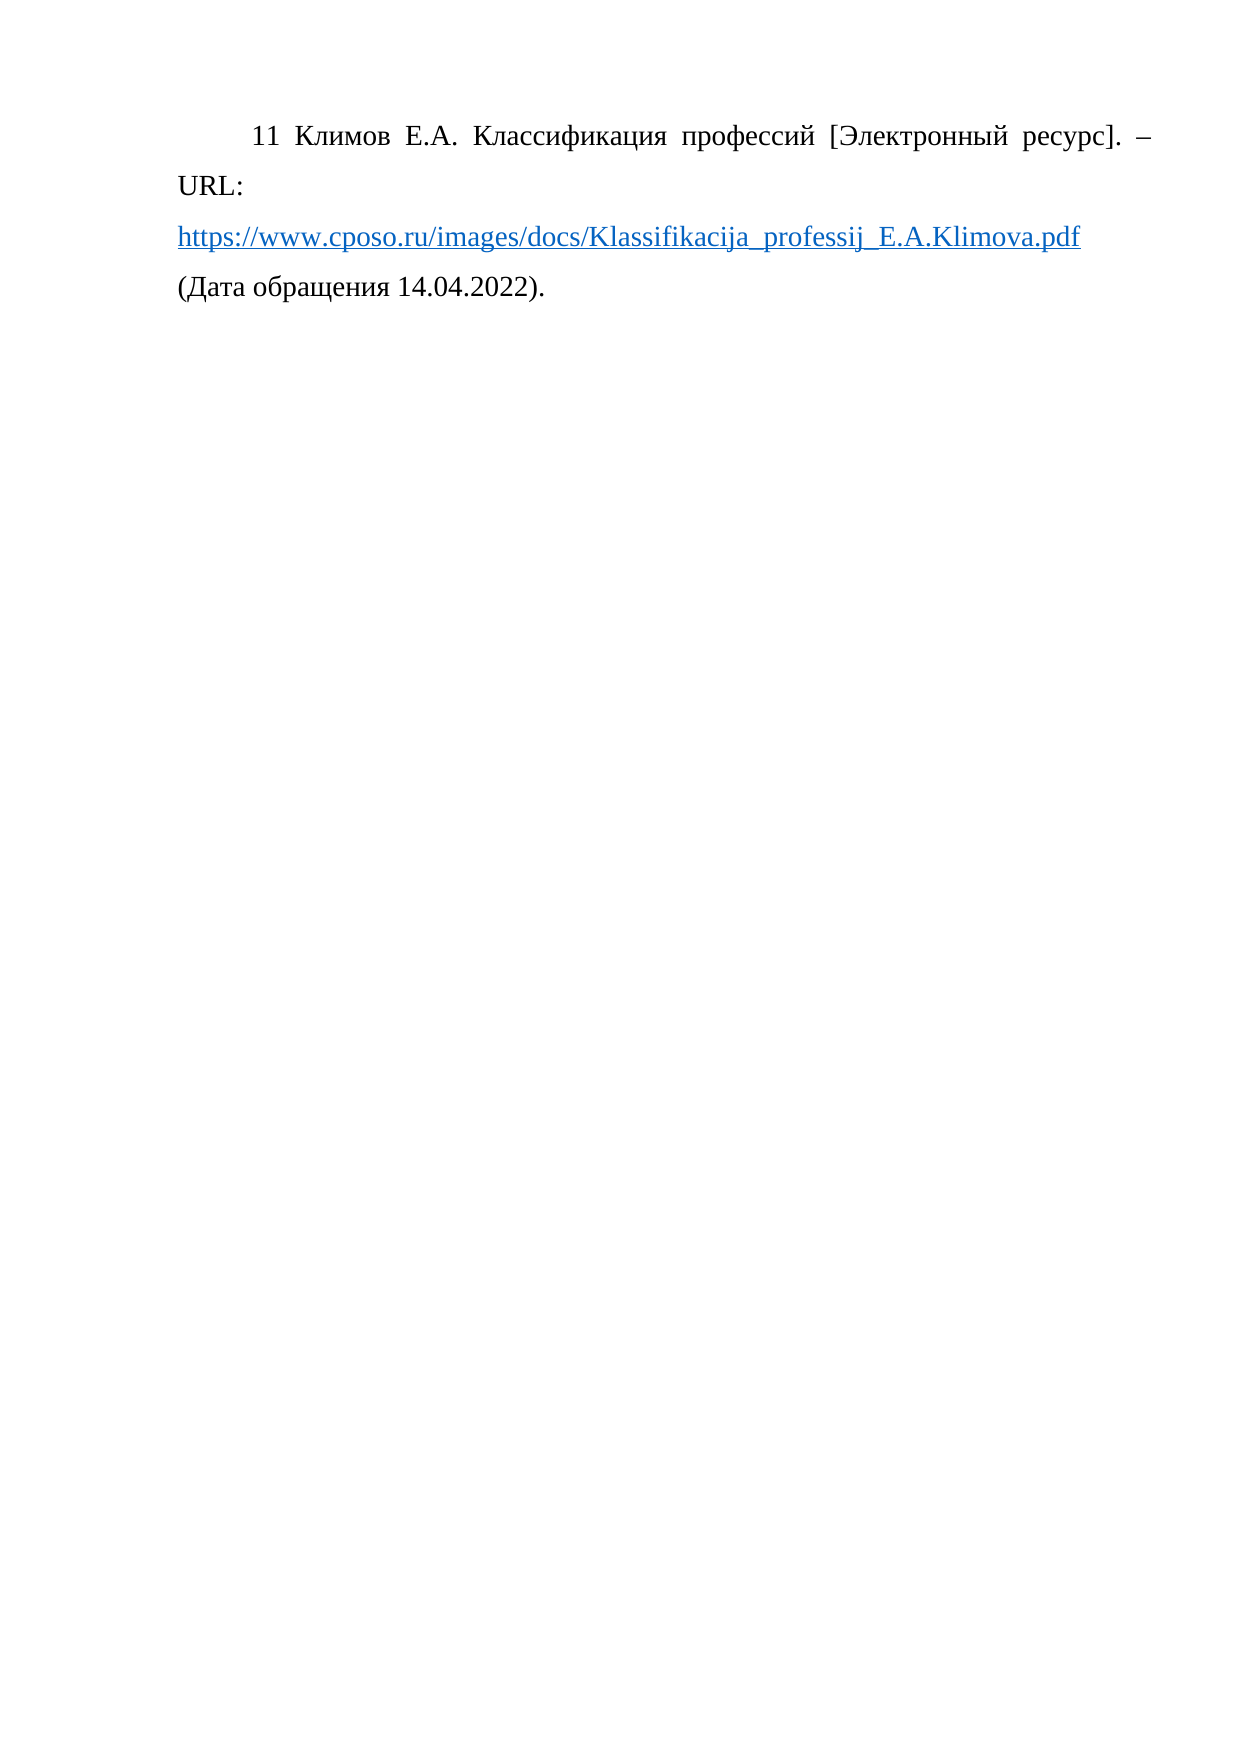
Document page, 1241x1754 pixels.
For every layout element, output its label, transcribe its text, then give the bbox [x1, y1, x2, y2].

text 11 Климов Е.А. Классификация профессий [Электронный ресурс]. – URL: https://www.cposo.ru/images/docs/Klassifikacija_professij_E.A.Klimova.pdf (Дата обращения 14.04.2022). [177, 118, 1152, 303]
